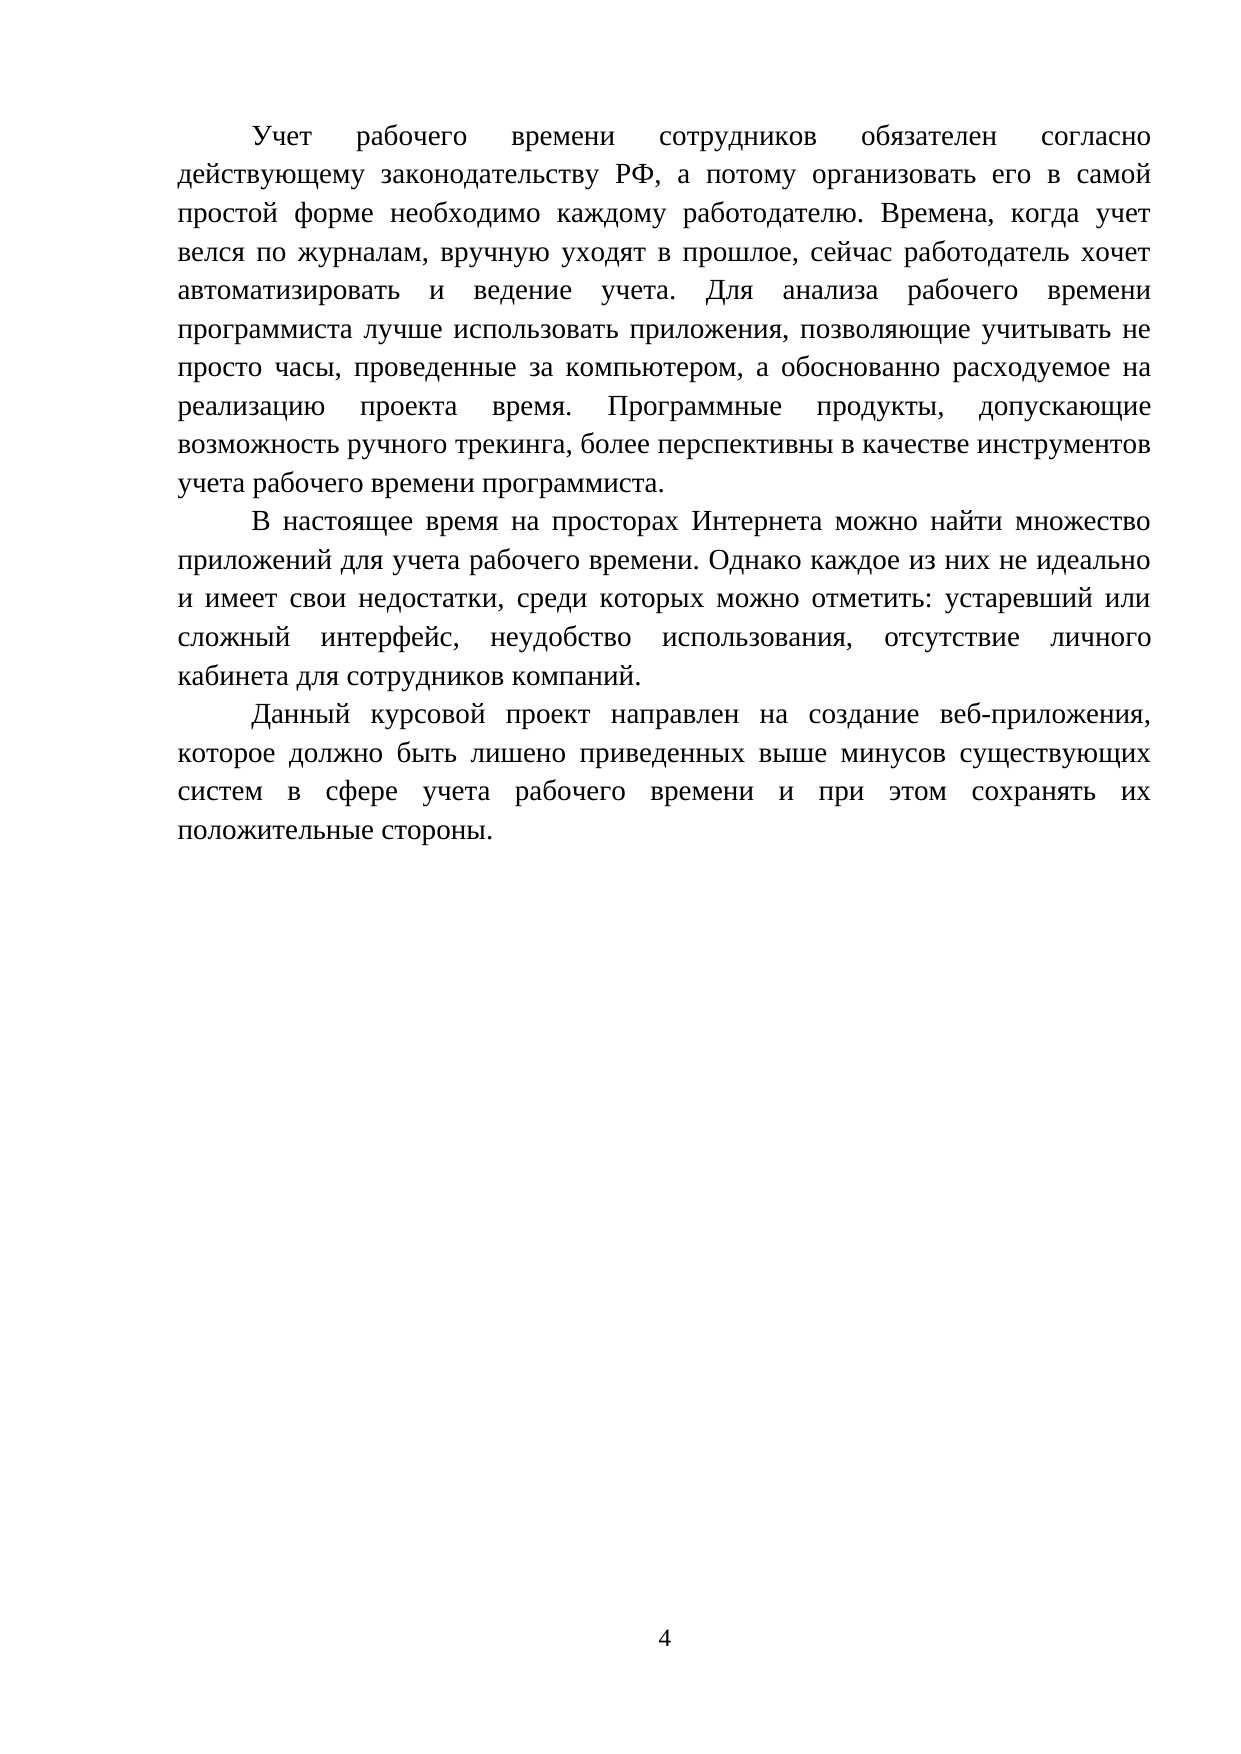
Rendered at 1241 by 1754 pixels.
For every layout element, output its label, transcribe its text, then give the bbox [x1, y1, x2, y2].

text В настоящее время на просторах Интернета можно найти множество приложений для учета рабочего времени. Однако каждое из них не идеально и имеет свои недостатки, среди которых можно отметить: устаревший или сложный интерфейс, неудобство использования, отсутствие личного кабинета для сотрудников компаний. [177, 503, 1152, 691]
text Учет рабочего времени сотрудников обязателен согласно действующему законодательству РФ, а потому организовать его в самой простой форме необходимо каждому работодателю. Времена, когда учет велся по журналам, вручную уходят в прошлое, сейчас работодатель хочет автоматизировать и ведение учета. Для анализа рабочего времени программиста лучше использовать приложения, позволяющие учитывать не просто часы, проведенные за компьютером, а обоснованно расходуемое на реализацию проекта время. Программные продукты, допускающие возможность ручного трекинга, более перспективны в качестве инструментов учета рабочего времени программиста. [177, 118, 1152, 498]
text Данный курсовой проект направлен на создание веб-приложения, которое должно быть лишено приведенных выше минусов существующих систем в сфере учета рабочего времени и при этом сохранять их положительные стороны. [177, 696, 1152, 845]
